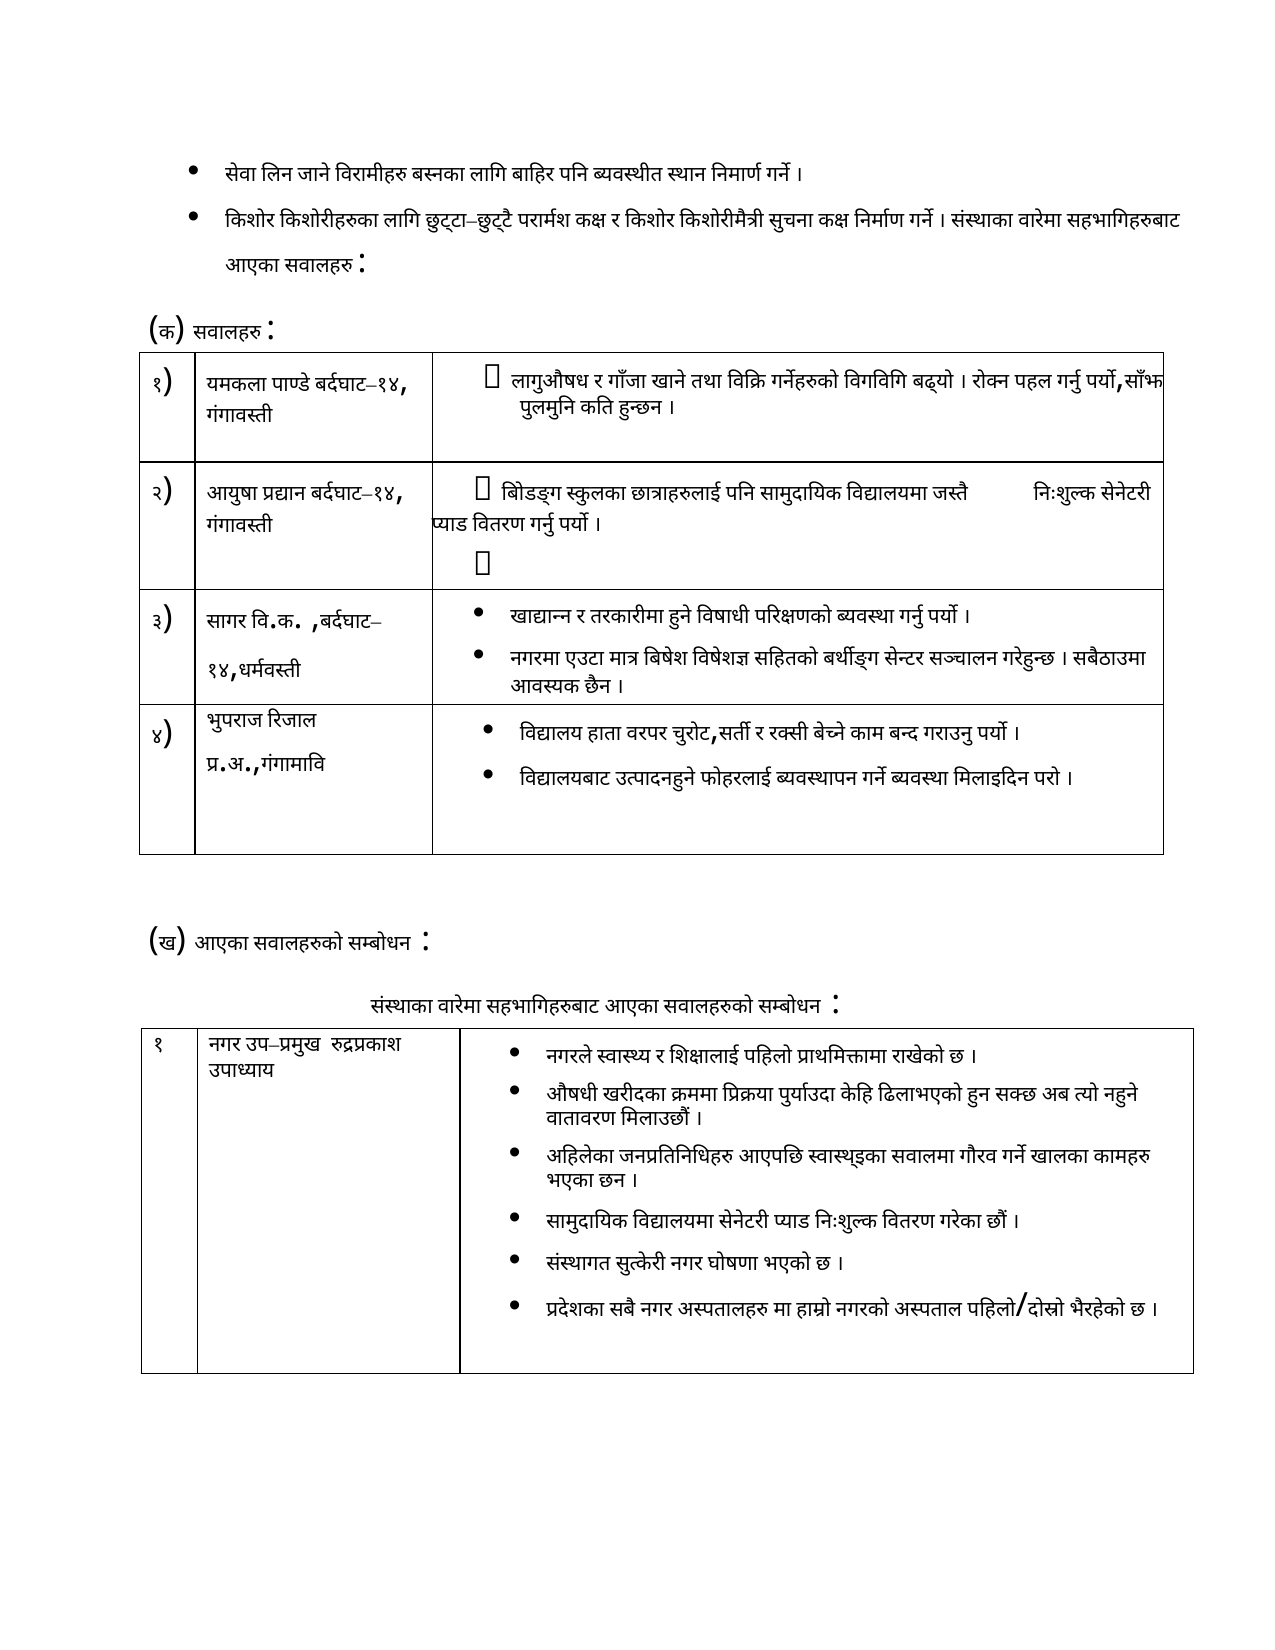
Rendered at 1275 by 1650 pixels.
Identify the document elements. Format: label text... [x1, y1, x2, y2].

table_cell  बोिडङ्ग स्कुलका छात्राहरुलाई पनि सामुदायिक विद्यालयमा जस्तै निःशुल्क सेनेटरी प्याड वितरण गर्नु पर्यो ।  [433, 463, 1163, 588]
text (ख) आएका सवालहरुको सम्बोधन : [148, 915, 1181, 960]
table_cell विद्यालय हाता वरपर चुरोट,सर्ती र रक्सी बेच्ने काम बन्द गराउनु पर्यो । विद्यालयबाट उत्पादनहुने फोहरलाई ब्यवस्थापन गर्ने ब्यवस्था मिलाइदिन परो । [433, 705, 1163, 854]
table_cell ३) [140, 590, 194, 704]
table_header १) [140, 353, 194, 461]
text संस्थाका वारेमा सहभागिहरुबाट आएका सवालहरुको सम्बोधन : [76, 981, 840, 1022]
table_header १ [142, 1029, 197, 1373]
table_cell भुपराज रिजाल प्र.अ.,गंगामावि [196, 705, 432, 854]
table_header नगरले स्वास्थ्य र शिक्षालाई पहिलो प्राथमिक्तामा राखेको छ । औषधी खरीदका क्रममा प्रिक्रया पुर्याउदा केहि ढिलाभएको हुन सक्छ अब त्यो नहुने वातावरण मिलाउछौं । अहिलेका जनप्रतिनिधिहरु आएपछि स्वास्थ्इका सवालमा गौरव गर्ने खालका कामहरु भएका छन । सामुदायिक विद्यालयमा सेनेटरी प्याड निःशुल्क वितरण गरेका छौं । संस्थागत सुत्केरी नगर घोषणा भएको छ । प्रदेशका सबै नगर अस्पतालहरु मा हाम्रो नगरको अस्पताल पहिलो/दोस्रो भैरहेको छ । [461, 1029, 1193, 1373]
table_cell ४) [140, 705, 194, 854]
table_cell आयुषा प्रद्यान बर्दघाट–१४, गंगावस्ती [196, 463, 432, 588]
table_cell खाद्यान्न र तरकारीमा हुने विषाधी परिक्षणको ब्यवस्था गर्नु पर्यो । नगरमा एउटा मात्र बिषेश विषेशज्ञ सहितको बर्थीङ्ग सेन्टर सञ्चालन गरेहुन्छ । सबैठाउमा आवस्यक छैन । [433, 590, 1163, 704]
table_cell २) [140, 463, 194, 588]
table_header नगर उप–प्रमुख रुद्रप्रकाश उपाध्याय [198, 1029, 459, 1373]
list सेवा लिन जाने विरामीहरु बस्नका लागि बाहिर पनि ब्यवस्थीत स्थान निमार्ण गर्ने । [187, 150, 1181, 188]
table_header यमकला पाण्डे बर्दघाट–१४, गंगावस्ती [196, 353, 432, 461]
list किशोर किशोरीहरुका लागि छुट्टा–छुट्टै परार्मश कक्ष र किशोर किशोरीमैत्री सुचना कक्ष निर्माण गर्ने । संस्थाका वारेमा सहभागिहरुबाट आएका सवालहरु : [187, 196, 1181, 282]
table_cell सागर वि.क. ,बर्दघाट– १४,धर्मवस्ती [196, 590, 432, 704]
text (क) सवालहरु : [148, 303, 1181, 349]
table_header  लागुऔषध र गाँजा खाने तथा विक्रि गर्नेहरुको विगविगि बढ्यो । रोक्न पहल गर्नु पर्यो,साँझ पुलमुनि कति हुन्छन । [433, 353, 1163, 461]
